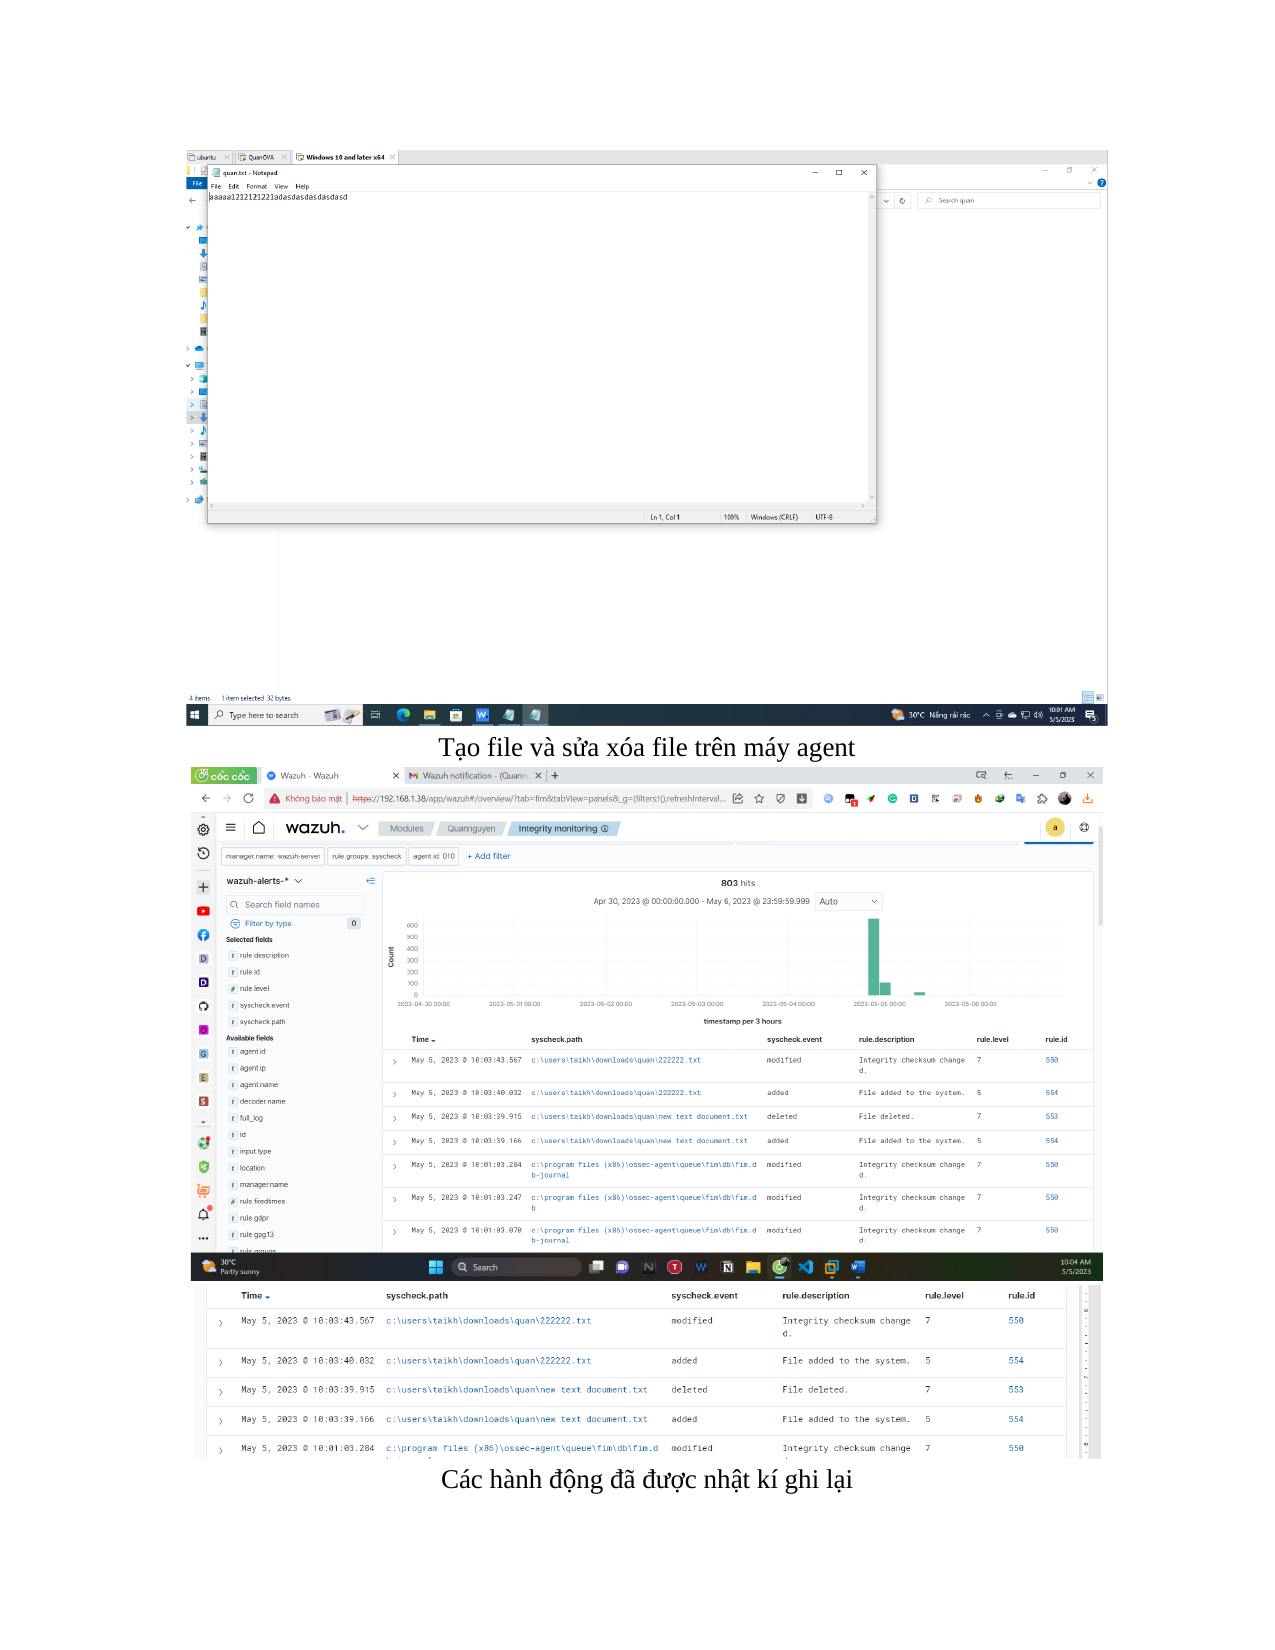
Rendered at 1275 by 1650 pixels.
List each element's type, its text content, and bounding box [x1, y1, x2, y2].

picture [186, 150, 1108, 726]
picture [192, 1285, 1102, 1459]
text Tạo file và sửa xóa file trên máy agent [169, 731, 1125, 762]
picture [190, 767, 1103, 1281]
text Các hành động đã được nhật kí ghi lại [169, 1463, 1125, 1495]
